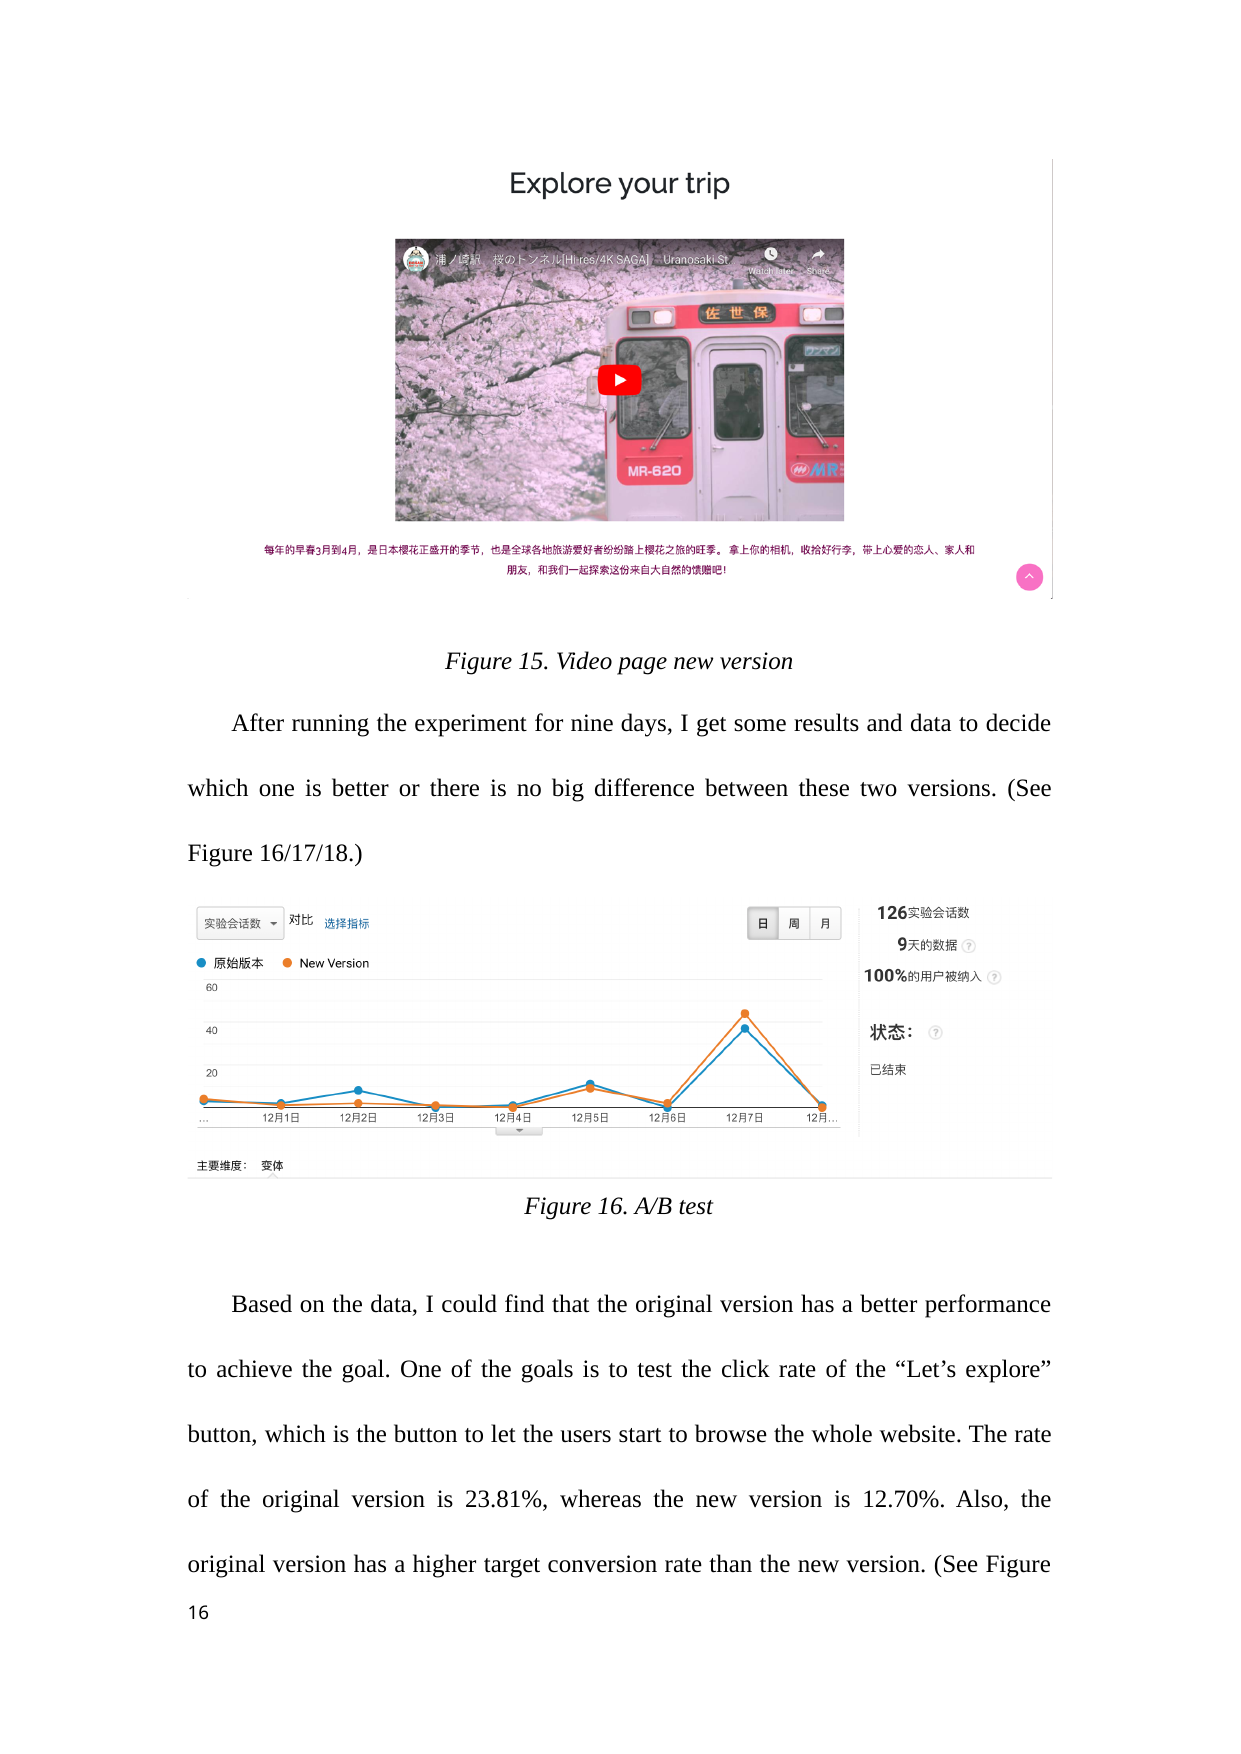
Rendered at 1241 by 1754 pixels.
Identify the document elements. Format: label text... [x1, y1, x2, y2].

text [187, 1287, 1053, 1579]
picture [187, 897, 1053, 1179]
picture [187, 159, 1053, 599]
list Figure 15. Video page new version [187, 644, 1053, 677]
list Figure 16. A/B test [187, 1189, 1053, 1222]
list After running the experiment for nine days, I get some results and data to decide which one is better or there is no big difference between these two versions. (See Figure 16/17/18.) [187, 706, 1053, 868]
